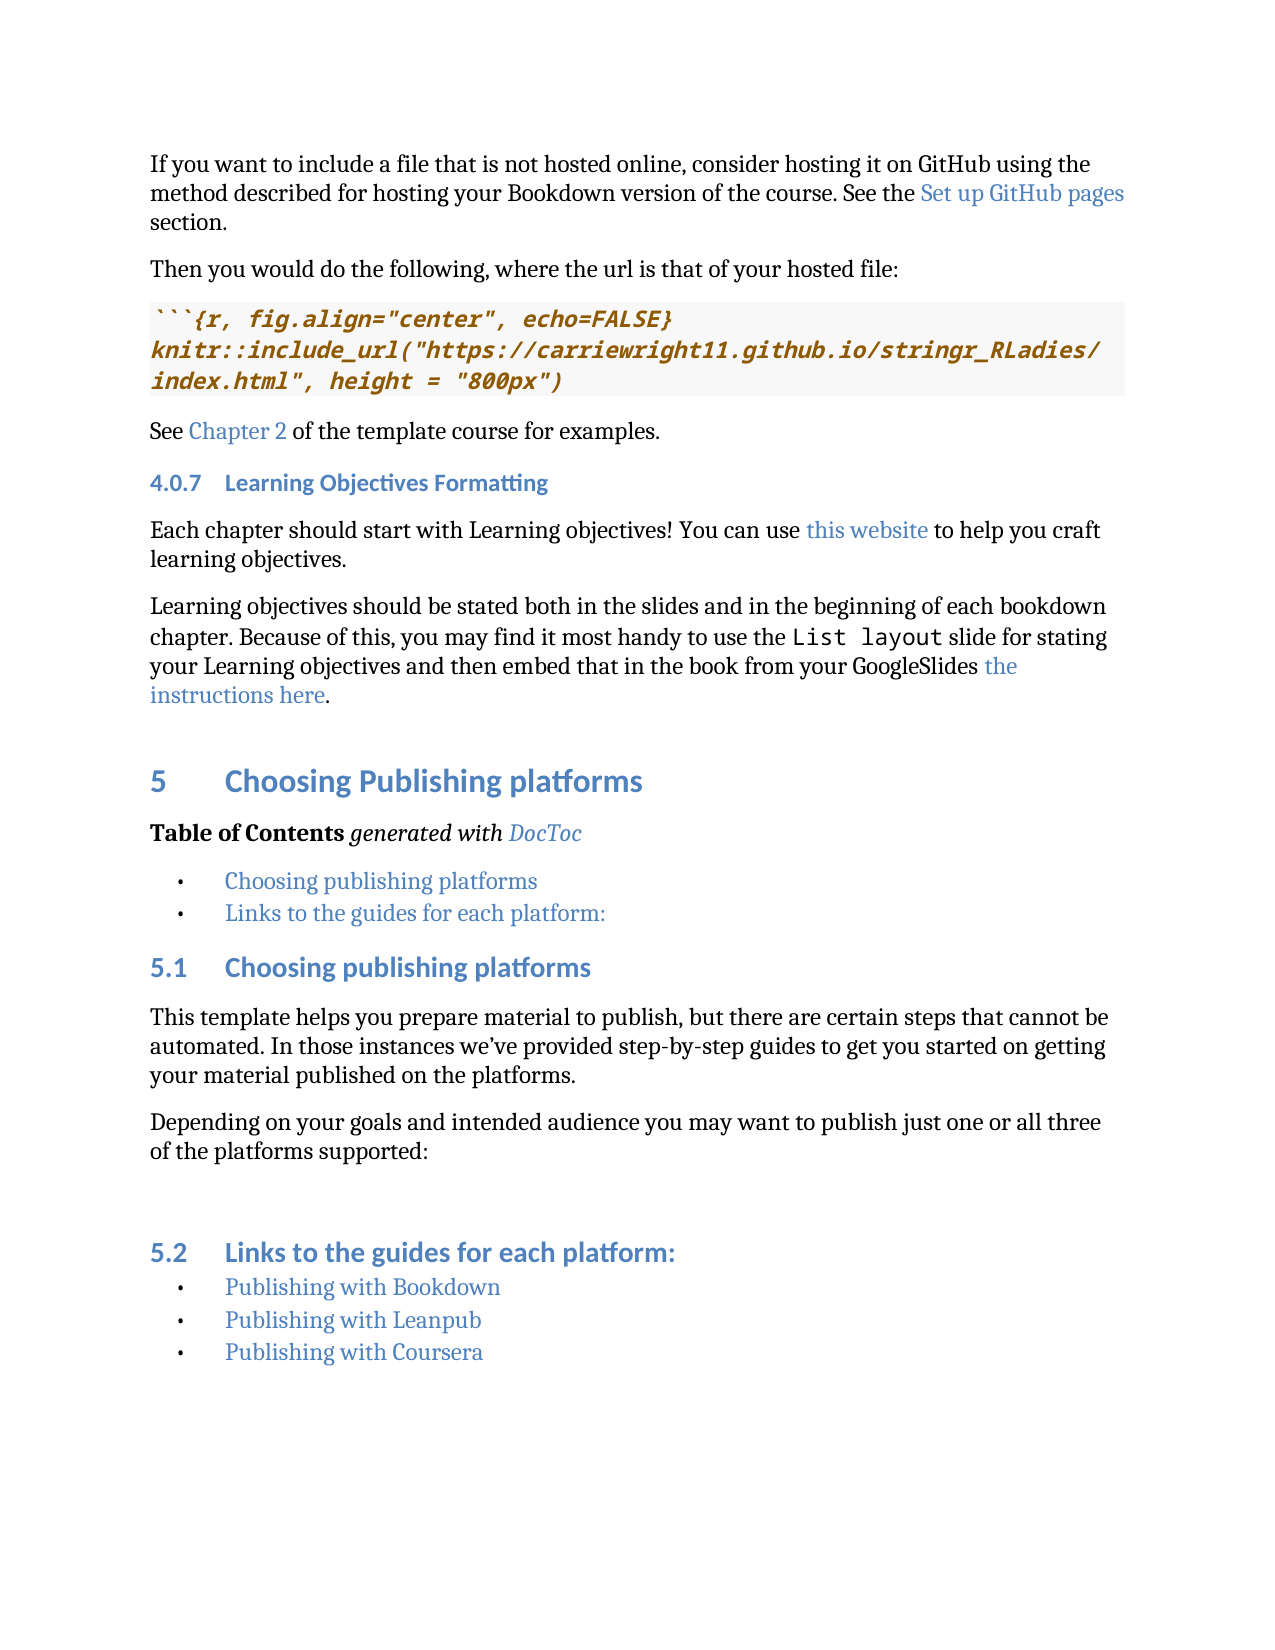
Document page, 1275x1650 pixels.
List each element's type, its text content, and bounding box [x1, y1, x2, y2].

text Learning objectives should be stated both in the slides and in the beginning of each bookdown chapter. Because of this, you may find it most handy to use the List layout slide for stating your Learning objectives and then embed that in the book from your GoogleSlides the instructions here. [150, 592, 1125, 710]
list Links to the guides for each platform: [175, 899, 1125, 928]
list Publishing with Leanpub [175, 1306, 1125, 1334]
text If you want to include a file that is not hosted online, consider hosting it on GitHub using the method described for hosting your Bookdown version of the course. See the Set up GitHub pages section. [150, 150, 1125, 236]
text Depending on your goals and intended audience you may want to publish just one or all three of the platforms supported: [150, 1108, 1125, 1166]
subtitle 5.1 Choosing publishing platforms [150, 949, 1125, 984]
text Each chapter should start with Learning objectives! You can use this website to help you craft learning objectives. [150, 516, 1125, 573]
list Choosing publishing platforms [175, 867, 1125, 895]
list Publishing with Bookdown [175, 1273, 1125, 1302]
text See Chapter 2 of the template course for examples. [150, 417, 1125, 446]
text Then you would do the following, where the url is that of your hosted file: [150, 255, 1125, 284]
subtitle 5.2 Links to the guides for each platform: [150, 1234, 1125, 1269]
subtitle 4.0.7 Learning Objectives Formatting [150, 467, 1125, 497]
text This template helps you prepare material to publish, but there are certain steps that cannot be automated. In those instances we’ve provided step-by-step guides to get you started on getting your material published on the platforms. [150, 1003, 1125, 1089]
text Table of Contents generated with DocToc [150, 819, 1125, 848]
list Publishing with Coursera [175, 1338, 1125, 1367]
subtitle 5 Choosing Publishing platforms [150, 760, 1125, 800]
text ```{r, fig.align="center", echo=FALSE} knitr::include_url("https://carriewright11.github.io/stringr_RLadies/index.html", height = "800px") [150, 302, 1125, 396]
